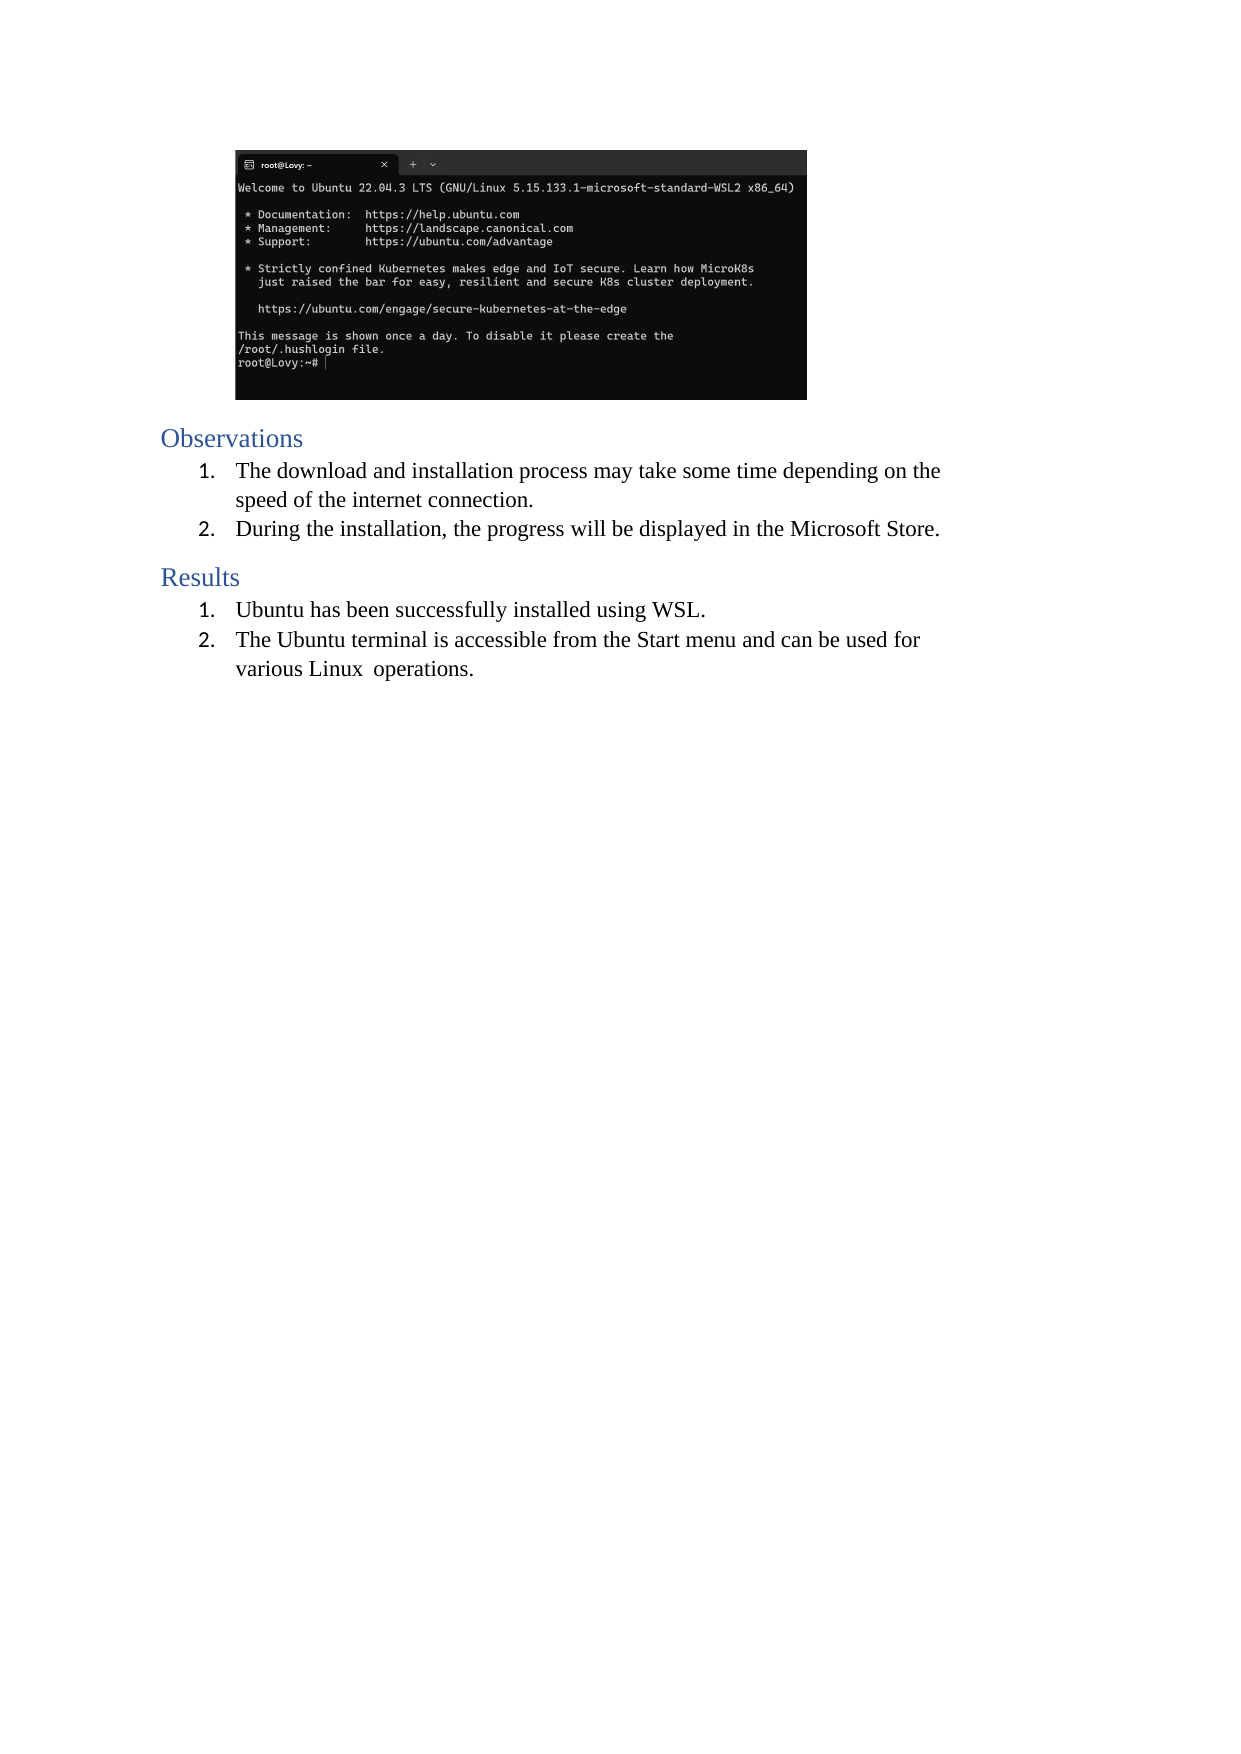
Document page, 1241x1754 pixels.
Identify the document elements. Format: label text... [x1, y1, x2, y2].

list The download and installation process may take some time depending on the speed of the internet connection. [198, 456, 946, 512]
list Ubuntu has been successfully installed using WSL. [198, 595, 1090, 623]
subtitle Observations [160, 422, 1090, 453]
subtitle Results [160, 562, 1090, 593]
picture [235, 150, 807, 400]
list During the installation, the progress will be displayed in the Microsoft Store. [198, 514, 1090, 542]
list The Ubuntu terminal is accessible from the Start menu and can be used for various Linux operations. [198, 625, 926, 682]
